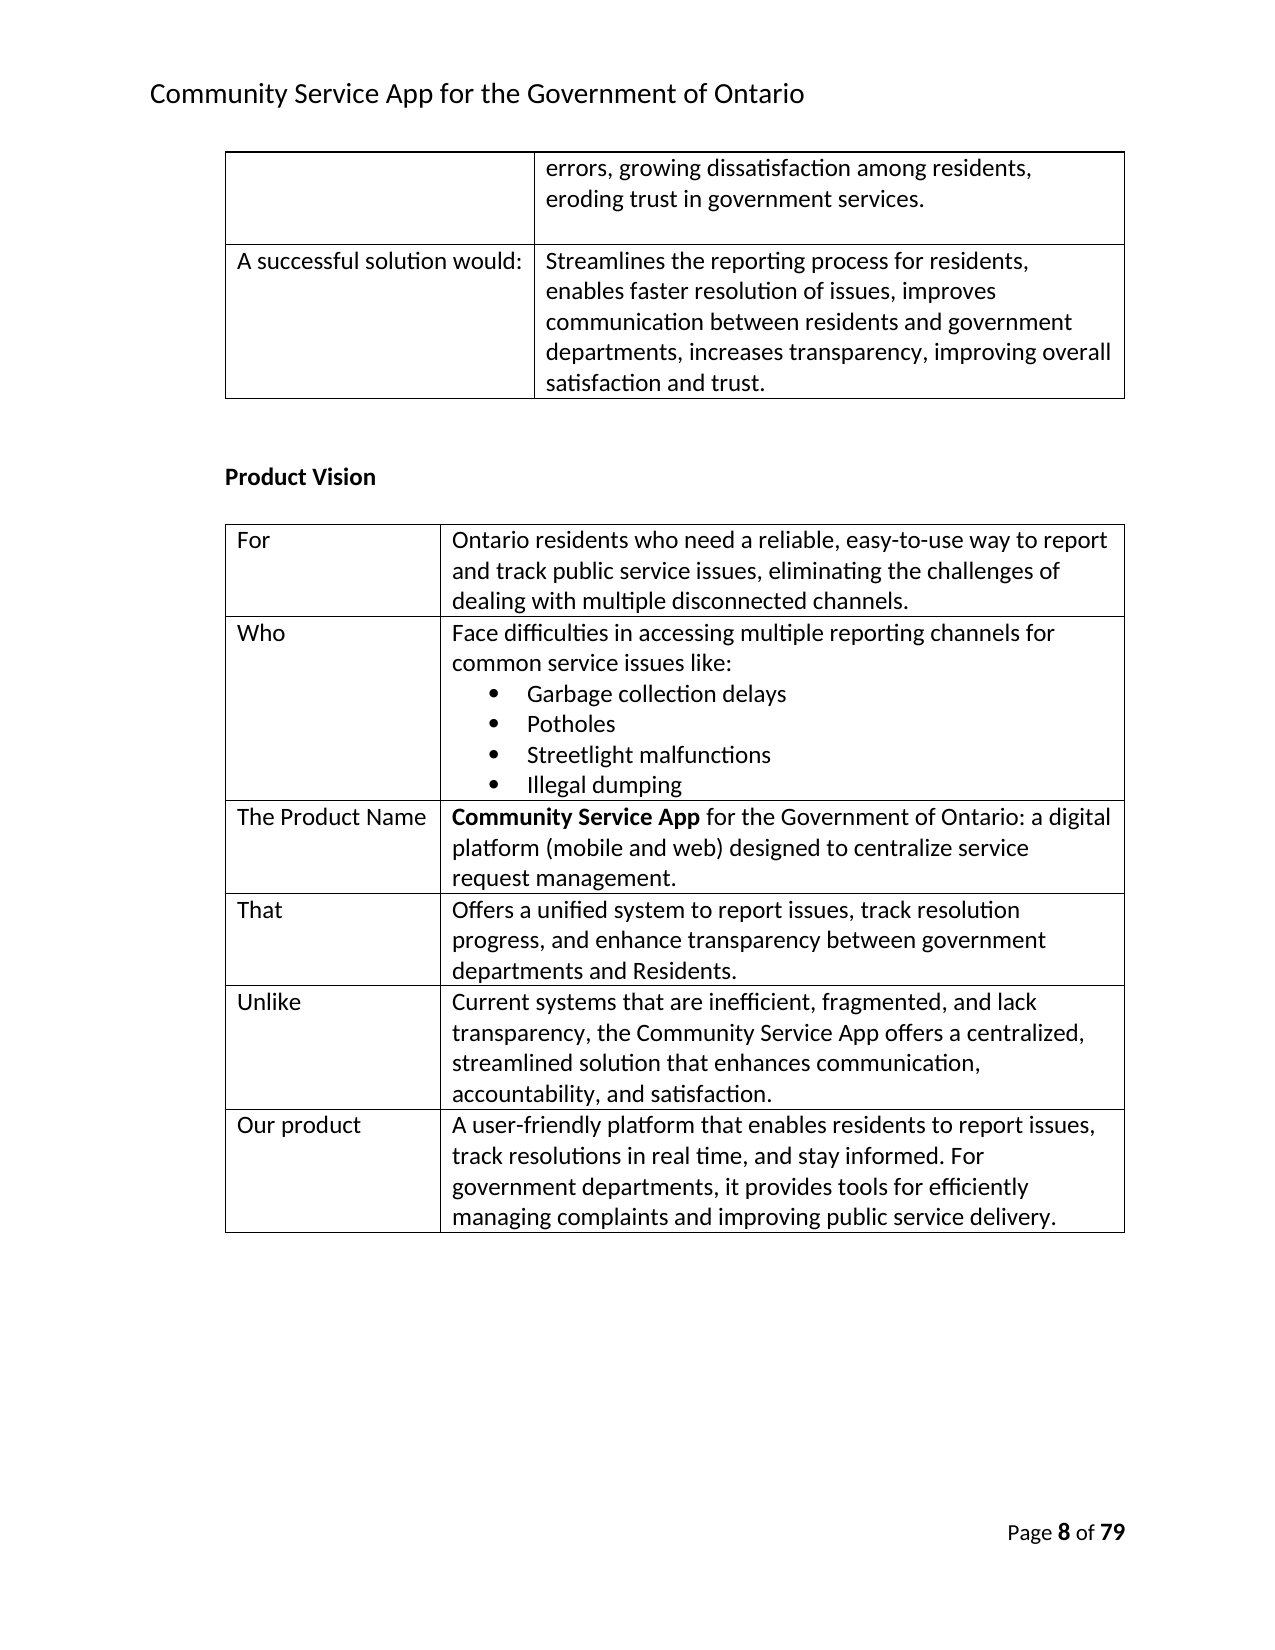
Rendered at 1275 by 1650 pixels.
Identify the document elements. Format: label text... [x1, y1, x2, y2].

table_header Ontario residents who need a reliable, easy-to-use way to report and track public service issues, eliminating the challenges of dealing with multiple disconnected channels. [441, 525, 1124, 616]
table_cell Streamlines the reporting process for residents, enables faster resolution of issues, improves communication between residents and government departments, increases transparency, improving overall satisfaction and trust. [535, 245, 1124, 398]
table_cell Community Service App for the Government of Ontario: a digital platform (mobile and web) designed to centralize service request management. [441, 801, 1124, 893]
table_cell Unlike [226, 986, 440, 1108]
table_cell A successful solution would: [226, 245, 534, 398]
table_header For [226, 525, 440, 616]
table_cell Our product [226, 1110, 440, 1232]
table_cell That [226, 894, 440, 985]
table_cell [226, 153, 534, 244]
table_cell Offers a unified system to report issues, track resolution progress, and enhance transparency between government departments and Residents. [441, 894, 1124, 985]
table_cell Who [226, 617, 440, 800]
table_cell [535, 153, 1124, 244]
table_cell The Product Name [226, 801, 440, 893]
table_cell A user-friendly platform that enables residents to report issues, track resolutions in real time, and stay informed. For government departments, it provides tools for efficiently managing complaints and improving public service delivery. [441, 1110, 1124, 1232]
table_cell Face difficulties in accessing multiple reporting channels for common service issues like: Garbage collection delays Potholes Streetlight malfunctions Illegal dumping [441, 617, 1124, 800]
text Product Vision [225, 461, 1125, 492]
table_cell Current systems that are inefficient, fragmented, and lack transparency, the Community Service App offers a centralized, streamlined solution that enhances communication, accountability, and satisfaction. [441, 986, 1124, 1108]
